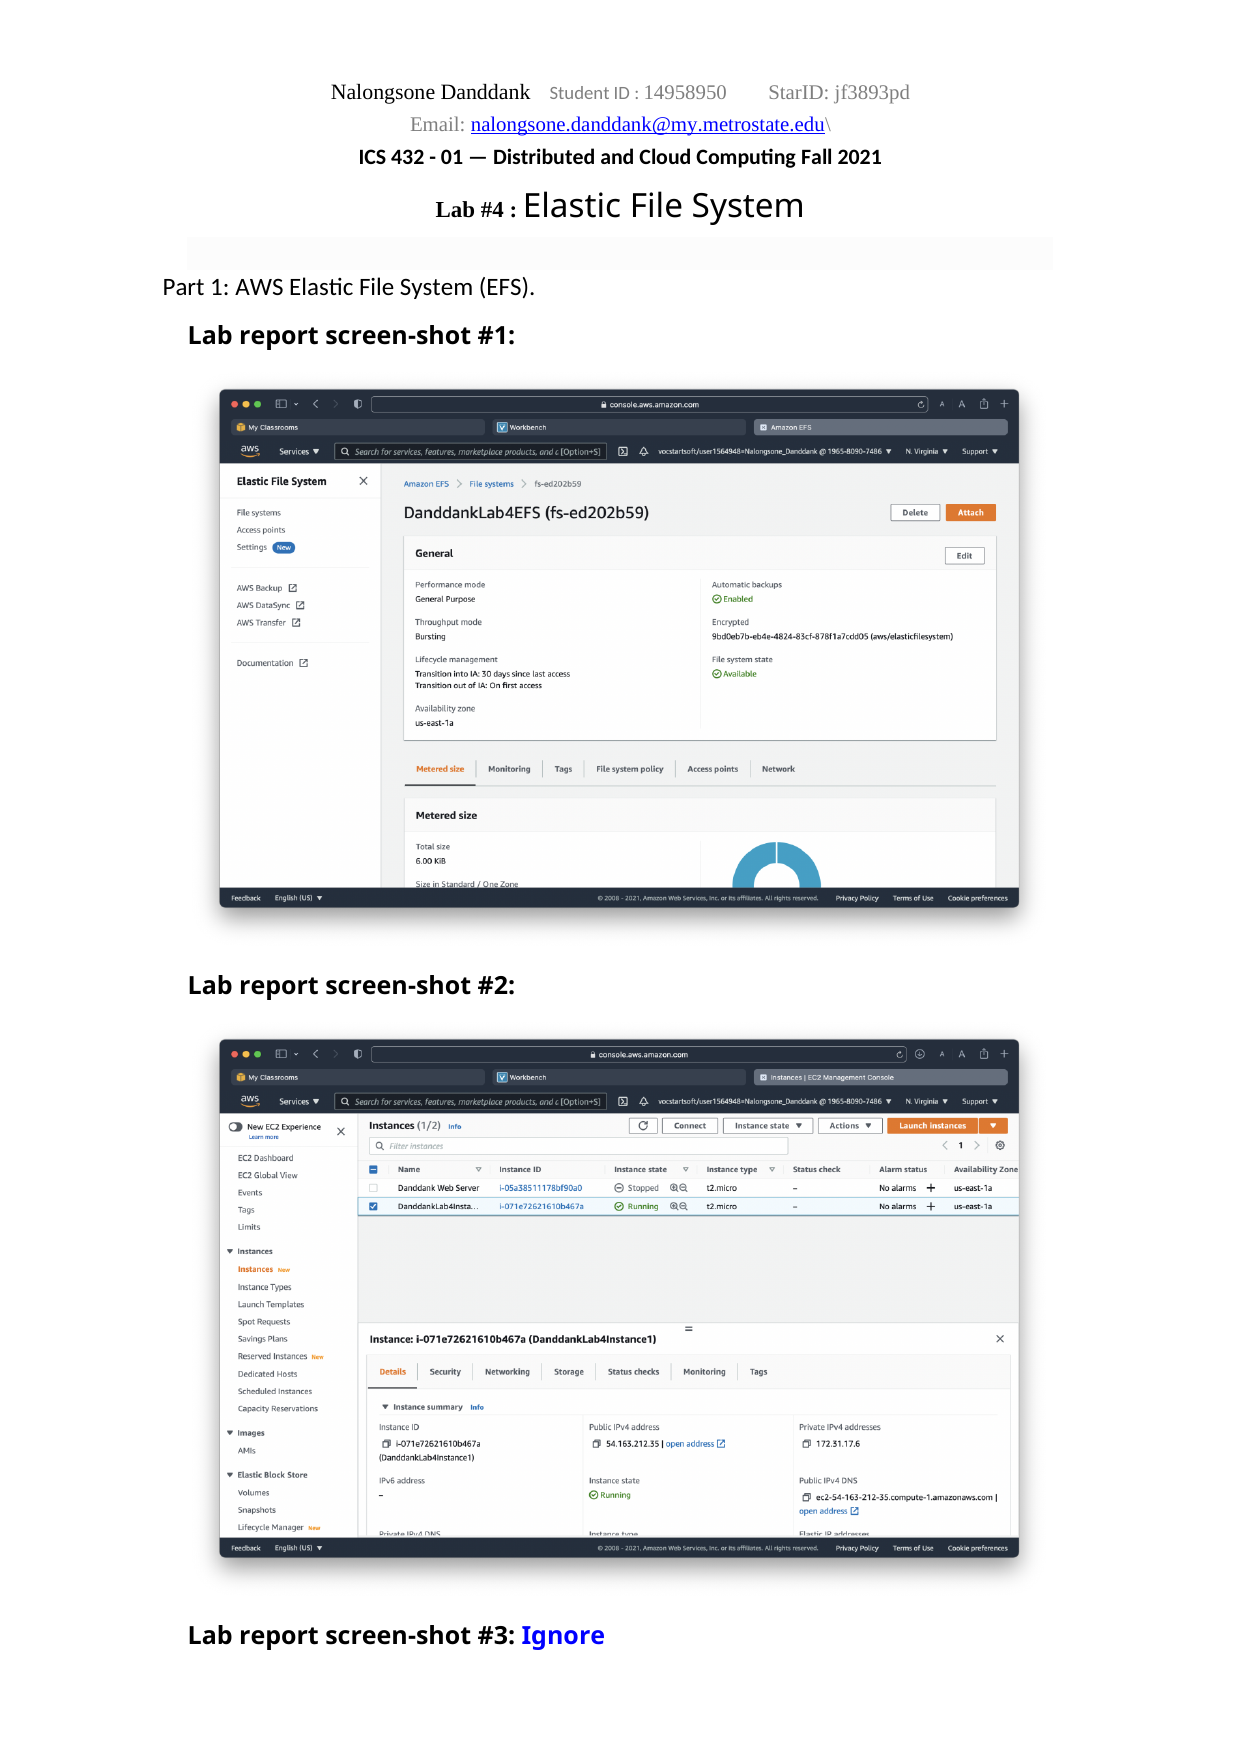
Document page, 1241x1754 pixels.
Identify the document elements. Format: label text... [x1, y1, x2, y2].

text Lab report screen-shot #1: [187, 302, 1053, 367]
text Email: nalongsone.danddank@my.metrostate.edu\ [187, 107, 1053, 140]
text Lab report screen-shot #2: [187, 952, 1053, 1017]
text Nalongsone Danddank Student ID : 14958950 StarID: jf3893pd [187, 75, 1053, 107]
picture [187, 1017, 1051, 1600]
text Part 1: AWS Elastic File System (EFS). [162, 270, 1053, 302]
text Lab #4 : Elastic File System [187, 172, 1053, 237]
text Lab report screen-shot #3: Ignore [187, 1602, 1053, 1667]
text ICS 432 - 01 — Distributed and Cloud Computing Fall 2021 [187, 140, 1053, 172]
picture [187, 367, 1051, 950]
